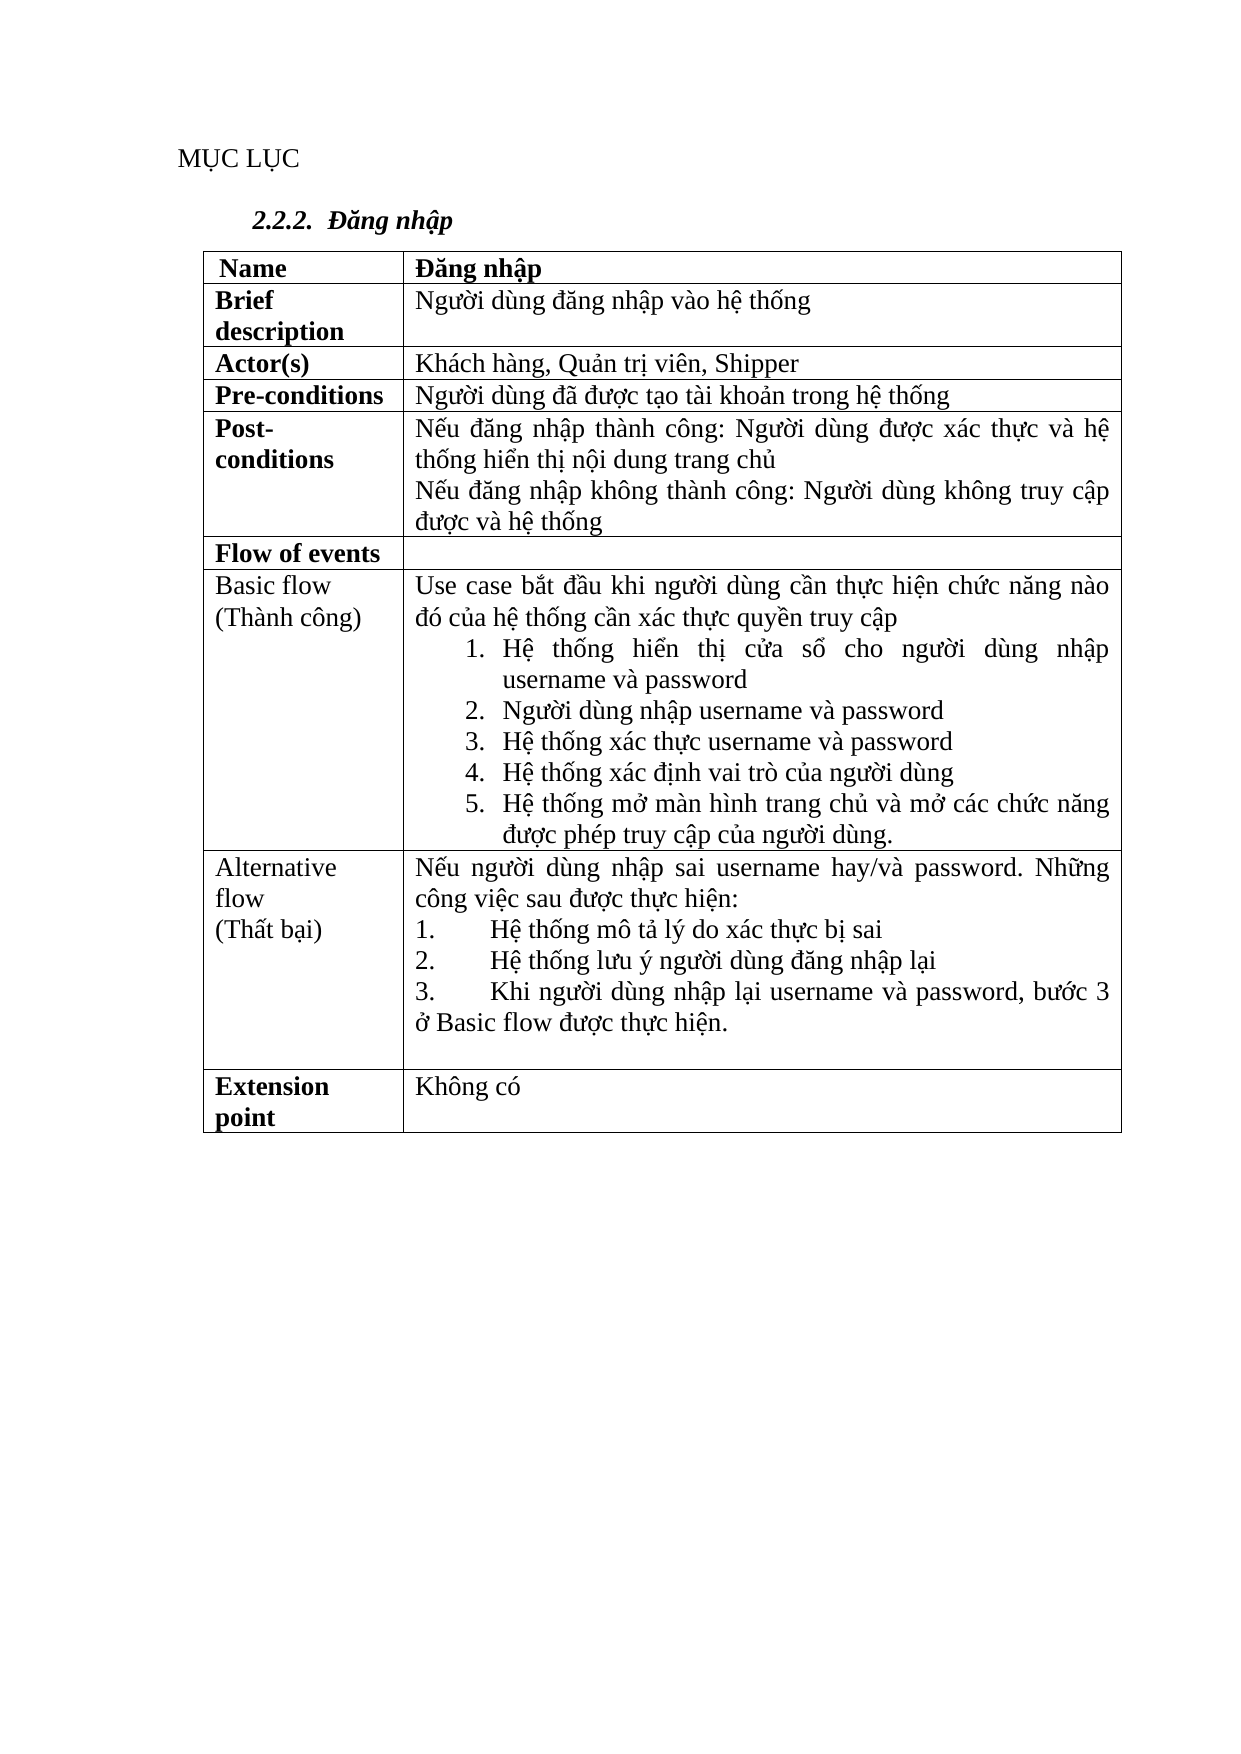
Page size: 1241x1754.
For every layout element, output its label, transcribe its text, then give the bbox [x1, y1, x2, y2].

table_header Đăng nhập [404, 252, 1121, 283]
table_cell Người dùng đăng nhập vào hệ thống [404, 284, 1121, 346]
table_cell Alternative flow (Thất bại) [204, 851, 403, 1069]
table_cell Basic flow (Thành công) [204, 570, 403, 850]
subtitle Đăng nhập [252, 204, 1122, 235]
table_cell Actor(s) [204, 347, 403, 378]
table_cell Extension point [204, 1070, 403, 1132]
table_cell Use case bắt đầu khi người dùng cần thực hiện chức năng nào đó của hệ thống cần xác thực quyền truy cập Hệ thống hiển thị cửa sổ cho người dùng nhập username và password Người dùng nhập username và password Hệ thống xác thực username và password Hệ thống xác định vai trò của người dùng Hệ thống mở màn hình trang chủ và mở các chức năng được phép truy cập của người dùng. [404, 570, 1121, 850]
table_cell Không có [404, 1070, 1121, 1132]
table_cell [404, 537, 1121, 568]
table_cell Khách hàng, Quản trị viên, Shipper [404, 347, 1121, 378]
table_cell Nếu đăng nhập thành công: Người dùng được xác thực và hệ thống hiển thị nội dung trang chủ Nếu đăng nhập không thành công: Người dùng không truy cập được và hệ thống [404, 412, 1121, 536]
table_cell Post-conditions [204, 412, 403, 536]
table_cell Flow of events [204, 537, 403, 568]
table_cell Brief description [204, 284, 403, 346]
table_cell Người dùng đã được tạo tài khoản trong hệ thống [404, 380, 1121, 411]
table_cell Nếu người dùng nhập sai username hay/và password. Những công việc sau được thực hiện: Hệ thống mô tả lý do xác thực bị sai Hệ thống lưu ý người dùng đăng nhập lại Khi người dùng nhập lại username và password, bước 3 ở Basic flow được thực hiện. [404, 851, 1121, 1069]
table_header Name [204, 252, 403, 283]
table_cell Pre-conditions [204, 380, 403, 411]
